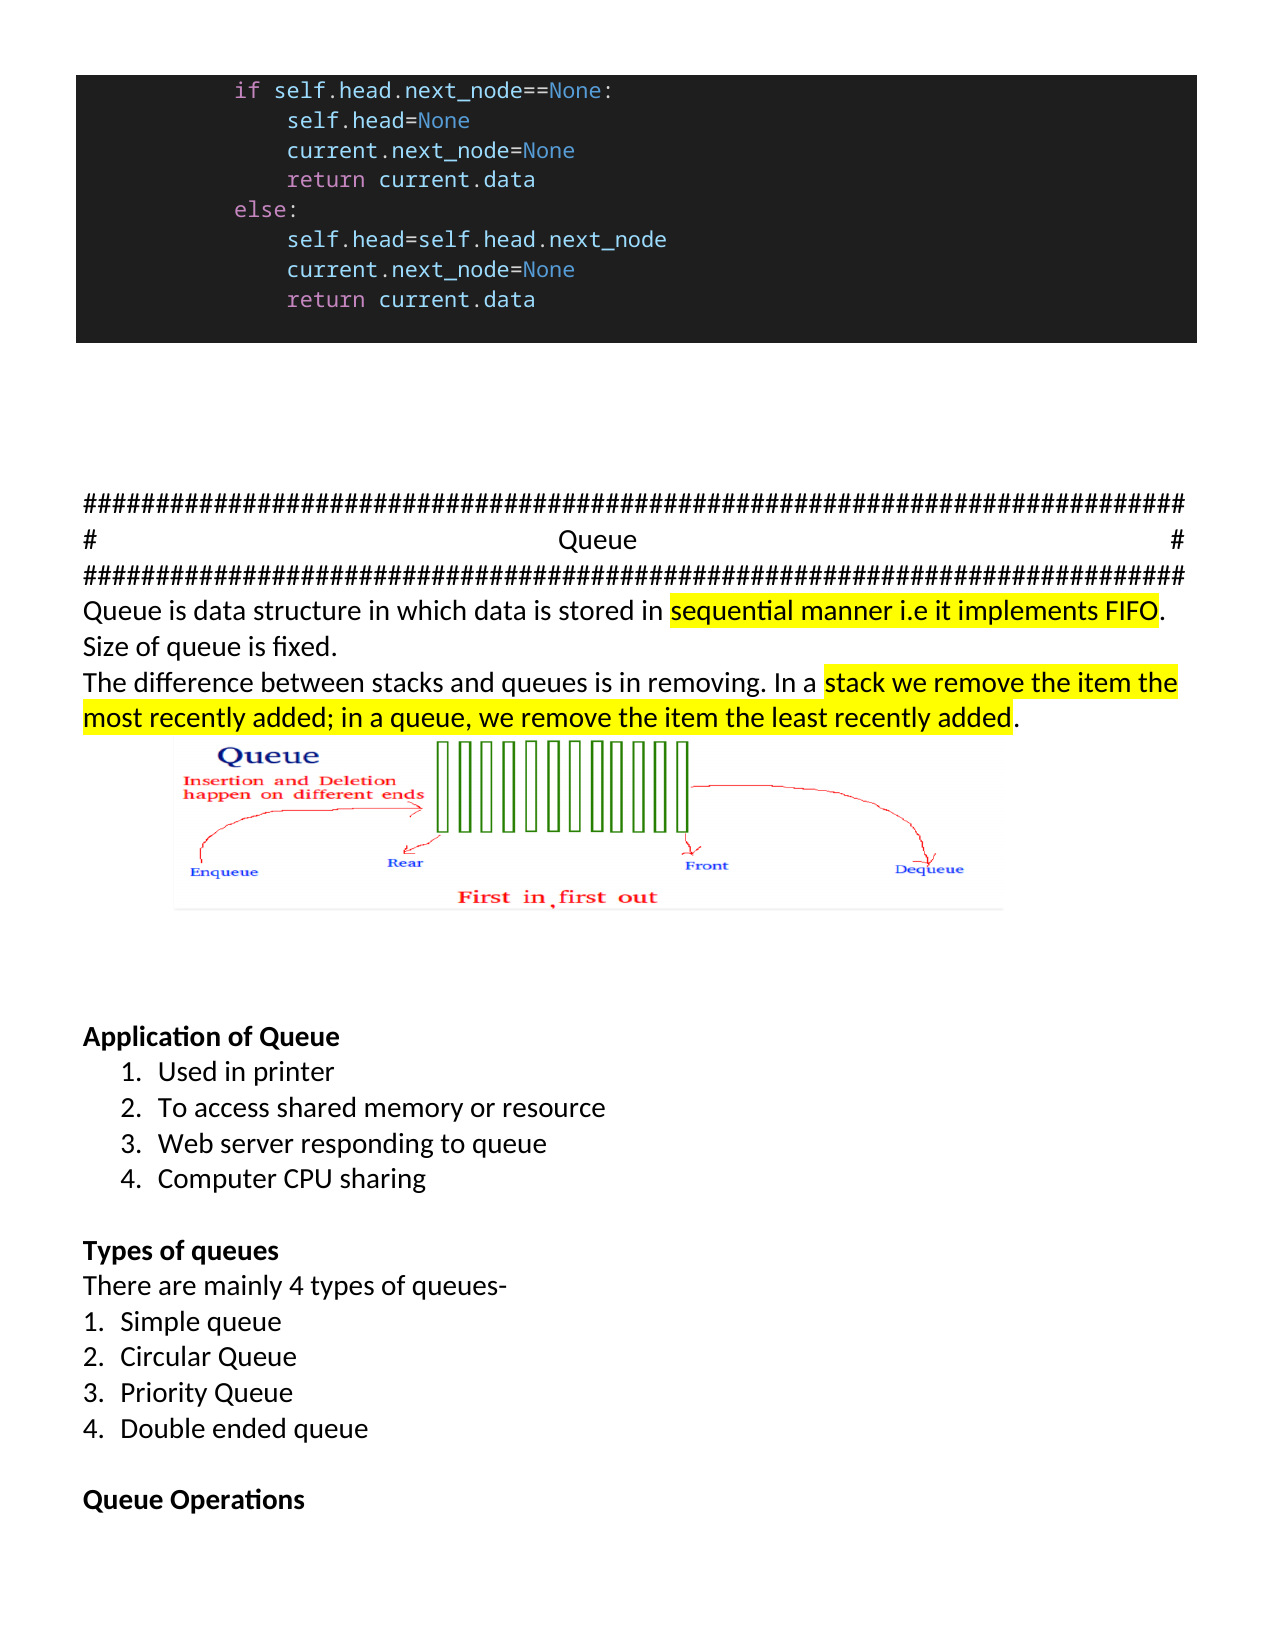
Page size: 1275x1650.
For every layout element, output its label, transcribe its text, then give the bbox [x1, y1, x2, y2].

text ############################################################################ [83, 557, 1197, 592]
text Application of Queue [83, 1018, 1197, 1053]
text There are mainly 4 types of queues- [83, 1267, 1197, 1303]
text Queue is data structure in which data is stored in sequential manner i.e it implements FIFO. [83, 592, 1197, 628]
text else: [76, 194, 1197, 224]
text Queue Operations [83, 1481, 1197, 1517]
text self.head=None [76, 105, 1197, 134]
text The difference between stacks and queues is in removing. In a stack we remove the item the most recently added; in a queue, we remove the item the least recently added. [83, 664, 824, 699]
list Computer CPU sharing [120, 1160, 1197, 1196]
list To access shared memory or resource [120, 1089, 1197, 1125]
list Circular Queue [83, 1338, 1197, 1374]
text return current.data [76, 283, 1197, 313]
list Priority Queue [83, 1374, 1197, 1410]
text self.head=self.head.next_node [76, 224, 1197, 254]
text The difference between stacks and queues is in removing. In a stack we remove the item the most recently added; in a queue, we remove the item the least recently added. [1013, 664, 1197, 735]
picture [173, 735, 1004, 911]
text if self.head.next_node==None: [76, 75, 1197, 105]
text current.next_node=None [76, 134, 1197, 164]
list Web server responding to queue [120, 1125, 1197, 1160]
list Simple queue [83, 1303, 1197, 1338]
text ############################################################################ [83, 486, 1197, 521]
list Double ended queue [83, 1410, 1197, 1445]
text Size of queue is fixed. [83, 628, 1197, 664]
list Used in printer [120, 1053, 1197, 1089]
text # Queue # [83, 521, 1197, 557]
text Types of queues [83, 1232, 1197, 1267]
text return current.data [76, 164, 1197, 194]
text current.next_node=None [76, 254, 1197, 283]
